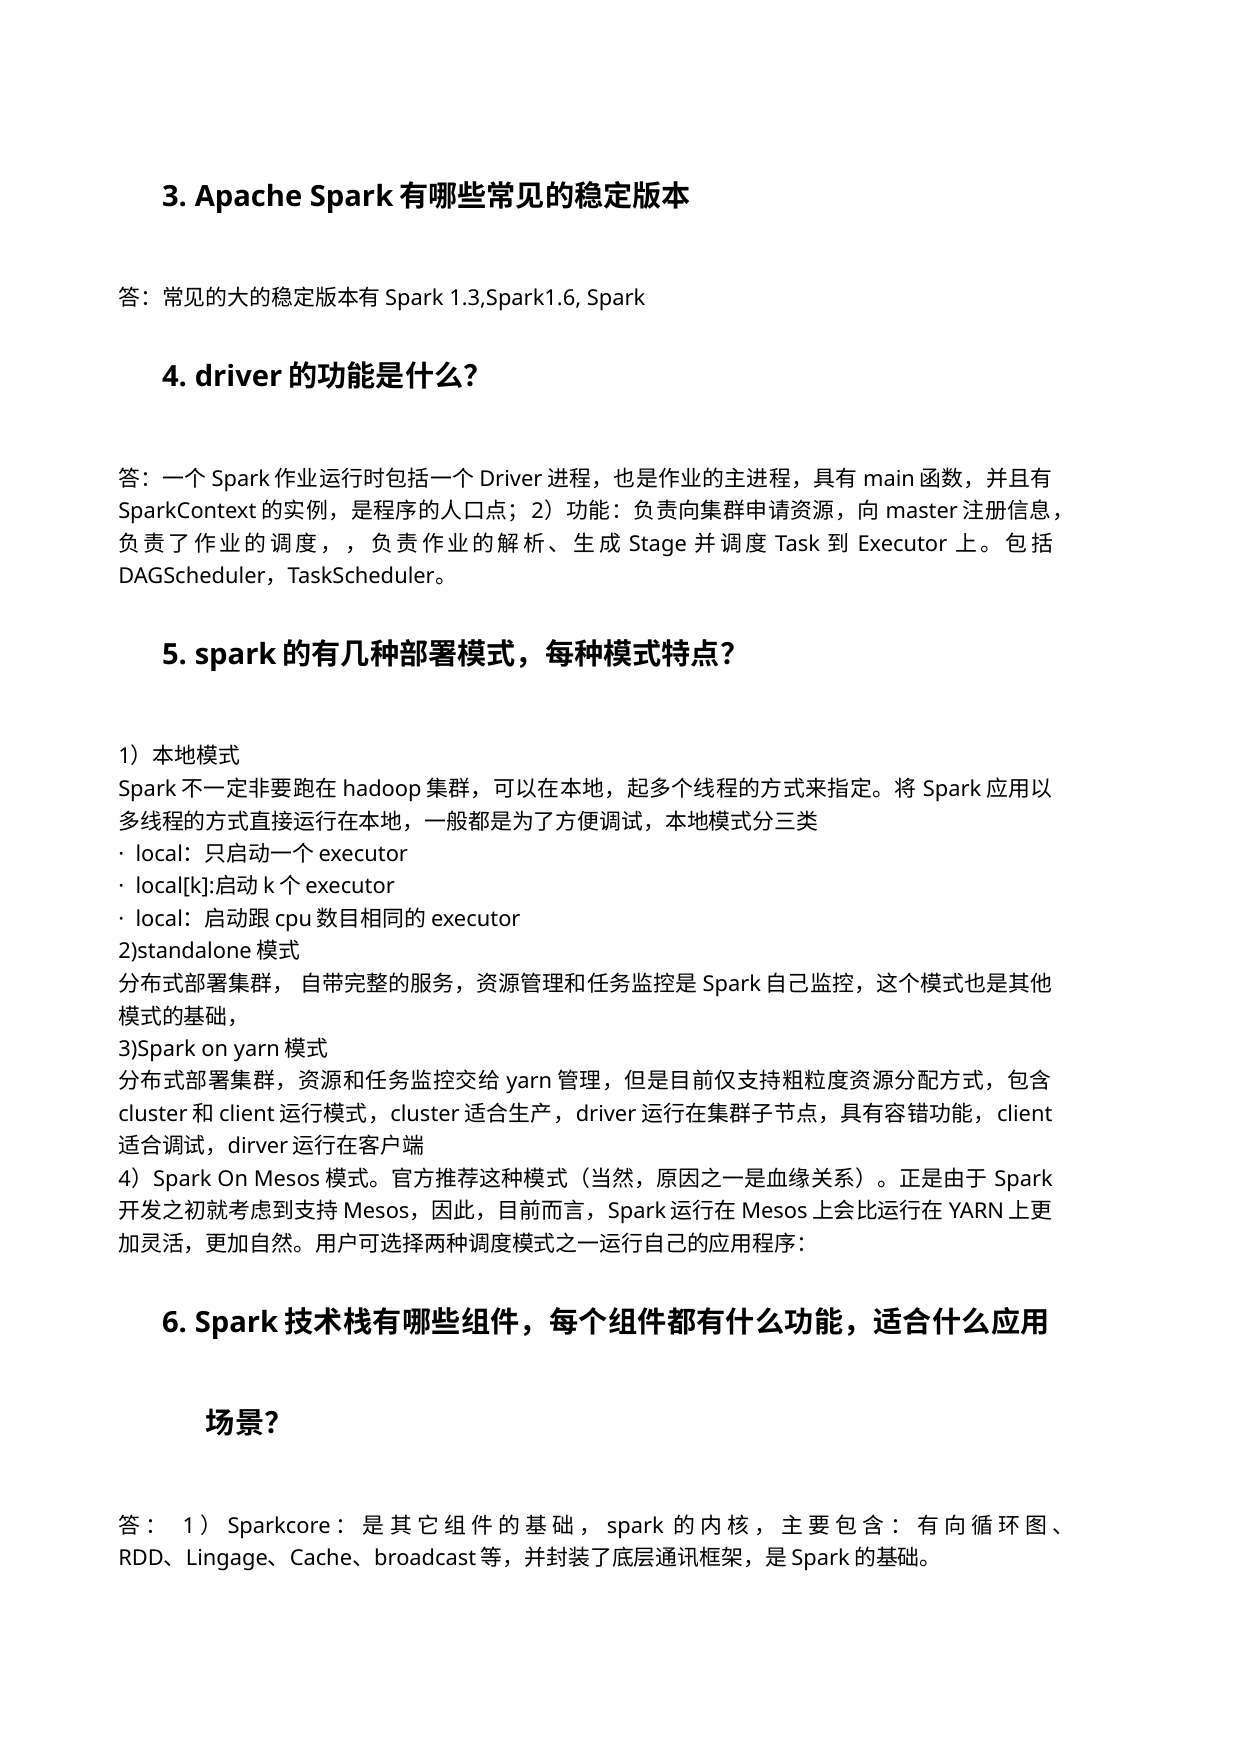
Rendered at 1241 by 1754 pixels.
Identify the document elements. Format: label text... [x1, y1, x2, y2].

subtitle Apache Spark有哪些常见的稳定版本 [162, 161, 1053, 226]
text 答：常见的大的稳定版本有Spark 1.3,Spark1.6, Spark [118, 280, 1053, 312]
text 1）本地模式 Spark不一定非要跑在hadoop集群，可以在本地，起多个线程的方式来指定。将Spark应用以多线程的方式直接运行在本地，一般都是为了方便调试，本地模式分三类 · local：只启动一个executor · local[k]:启动k个executor · local：启动跟cpu数目相同的 executor 2)standalone模式 分布式部署集群， 自带完整的服务，资源管理和任务监控是Spark自己监控，这个模式也是其他模式的基础， 3)Spark on yarn模式 分布式部署集群，资源和任务监控交给yarn管理，但是目前仅支持粗粒度资源分配方式，包含cluster和client运行模式，cluster适合生产，driver运行在集群子节点，具有容错功能，client适合调试，dirver运行在客户端 4）Spark On Mesos模式。官方推荐这种模式（当然，原因之一是血缘关系）。正是由于Spark开发之初就考虑到支持Mesos，因此，目前而言，Spark运行在Mesos上会比运行在YARN上更加灵活，更加自然。用户可选择两种调度模式之一运行自己的应用程序： [118, 738, 1053, 1258]
subtitle spark的有几种部署模式，每种模式特点？ [162, 619, 1053, 684]
subtitle Spark技术栈有哪些组件，每个组件都有什么功能，适合什么应用场景？ [162, 1287, 1053, 1454]
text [118, 1508, 1053, 1573]
text 答：一个Spark作业运行时包括一个Driver进程，也是作业的主进程，具有main函数，并且有SparkContext的实例，是程序的人口点；2）功能：负责向集群申请资源，向master注册信息，负责了作业的调度，，负责作业的解析、生成Stage并调度Task到Executor上。包括DAGScheduler，TaskScheduler。 [118, 460, 1053, 590]
subtitle driver的功能是什么？ [162, 341, 1053, 406]
